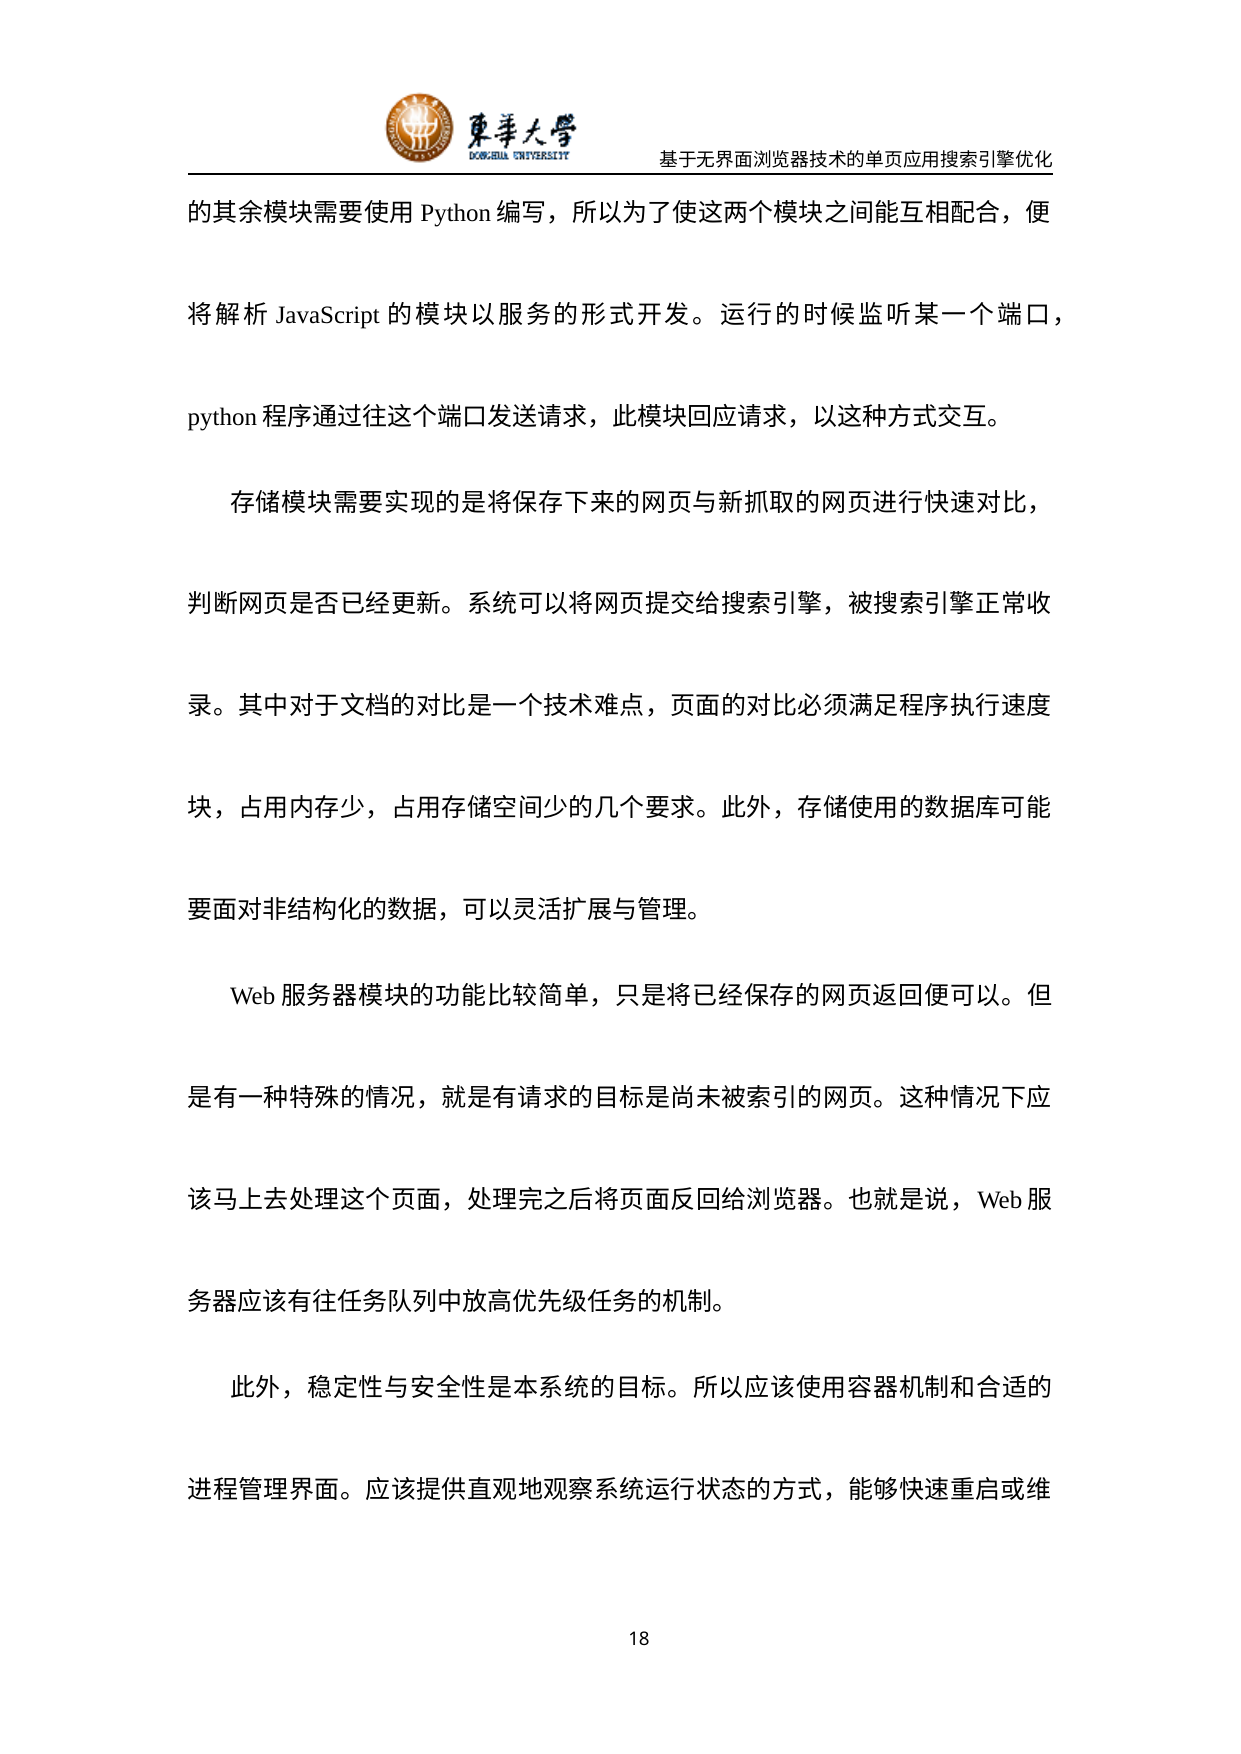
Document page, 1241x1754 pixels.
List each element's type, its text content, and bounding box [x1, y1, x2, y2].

text Web服务器模块的功能比较简单，只是将已经保存的网页返回便可以。但是有一种特殊的情况，就是有请求的目标是尚未被索引的网页。这种情况下应该马上去处理这个页面，处理完之后将页面反回给浏览器。也就是说，Web服务器应该有往任务队列中放高优先级任务的机制。 [187, 960, 1053, 1333]
text 此外，稳定性与安全性是本系统的目标。所以应该使用容器机制和合适的进程管理界面。应该提供直观地观察系统运行状态的方式，能够快速重启或维护系统各个组件。维护方面应该使用授权机制，保证基本的安全性。 [187, 1351, 1053, 1521]
text 存储模块需要实现的是将保存下来的网页与新抓取的网页进行快速对比，判断网页是否已经更新。系统可以将网页提交给搜索引擎，被搜索引擎正常收录。其中对于文档的对比是一个技术难点，页面的对比必须满足程序执行速度块，占用内存少，占用存储空间少的几个要求。此外，存储使用的数据库可能要面对非结构化的数据，可以灵活扩展与管理。 [187, 466, 1053, 942]
picture [382, 88, 581, 166]
